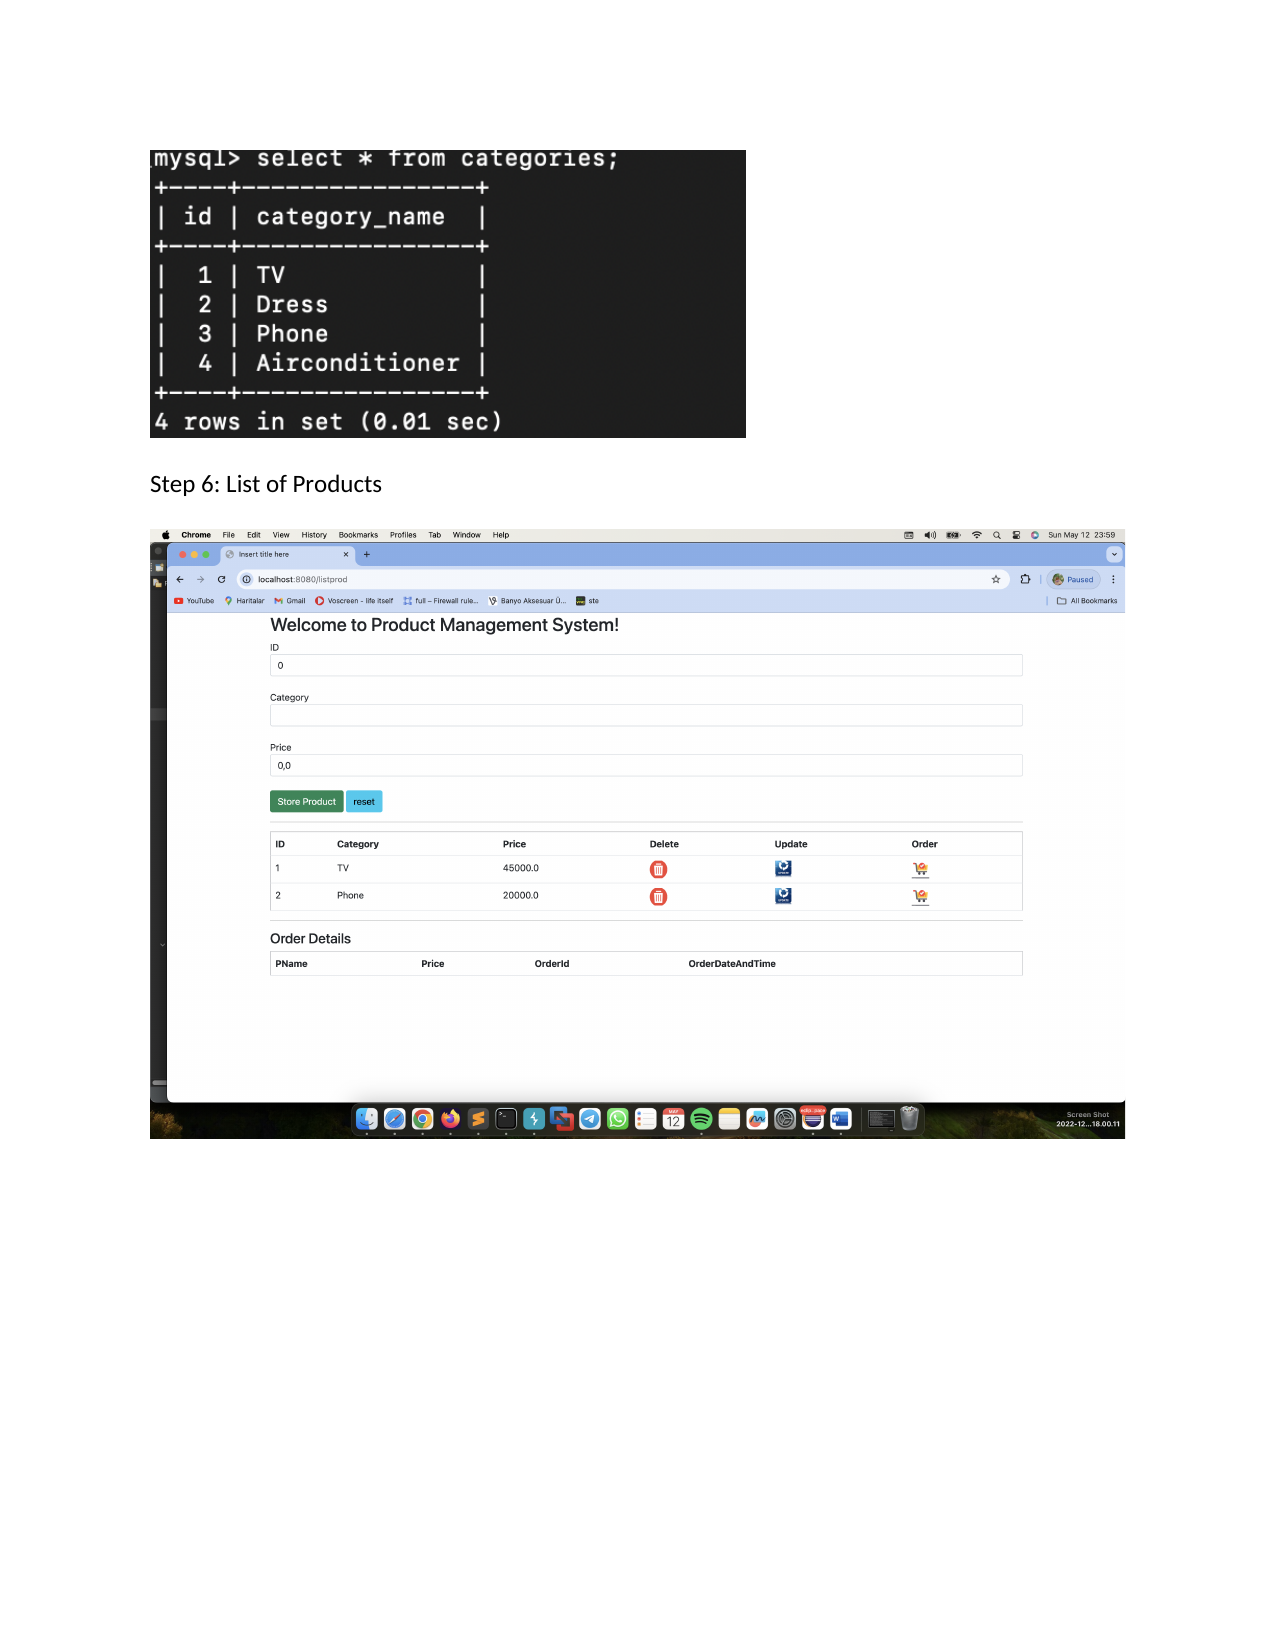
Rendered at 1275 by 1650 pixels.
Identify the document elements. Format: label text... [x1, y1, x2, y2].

picture [150, 150, 746, 438]
picture [150, 529, 1125, 1139]
text Step 6: List of Products [150, 468, 1125, 498]
